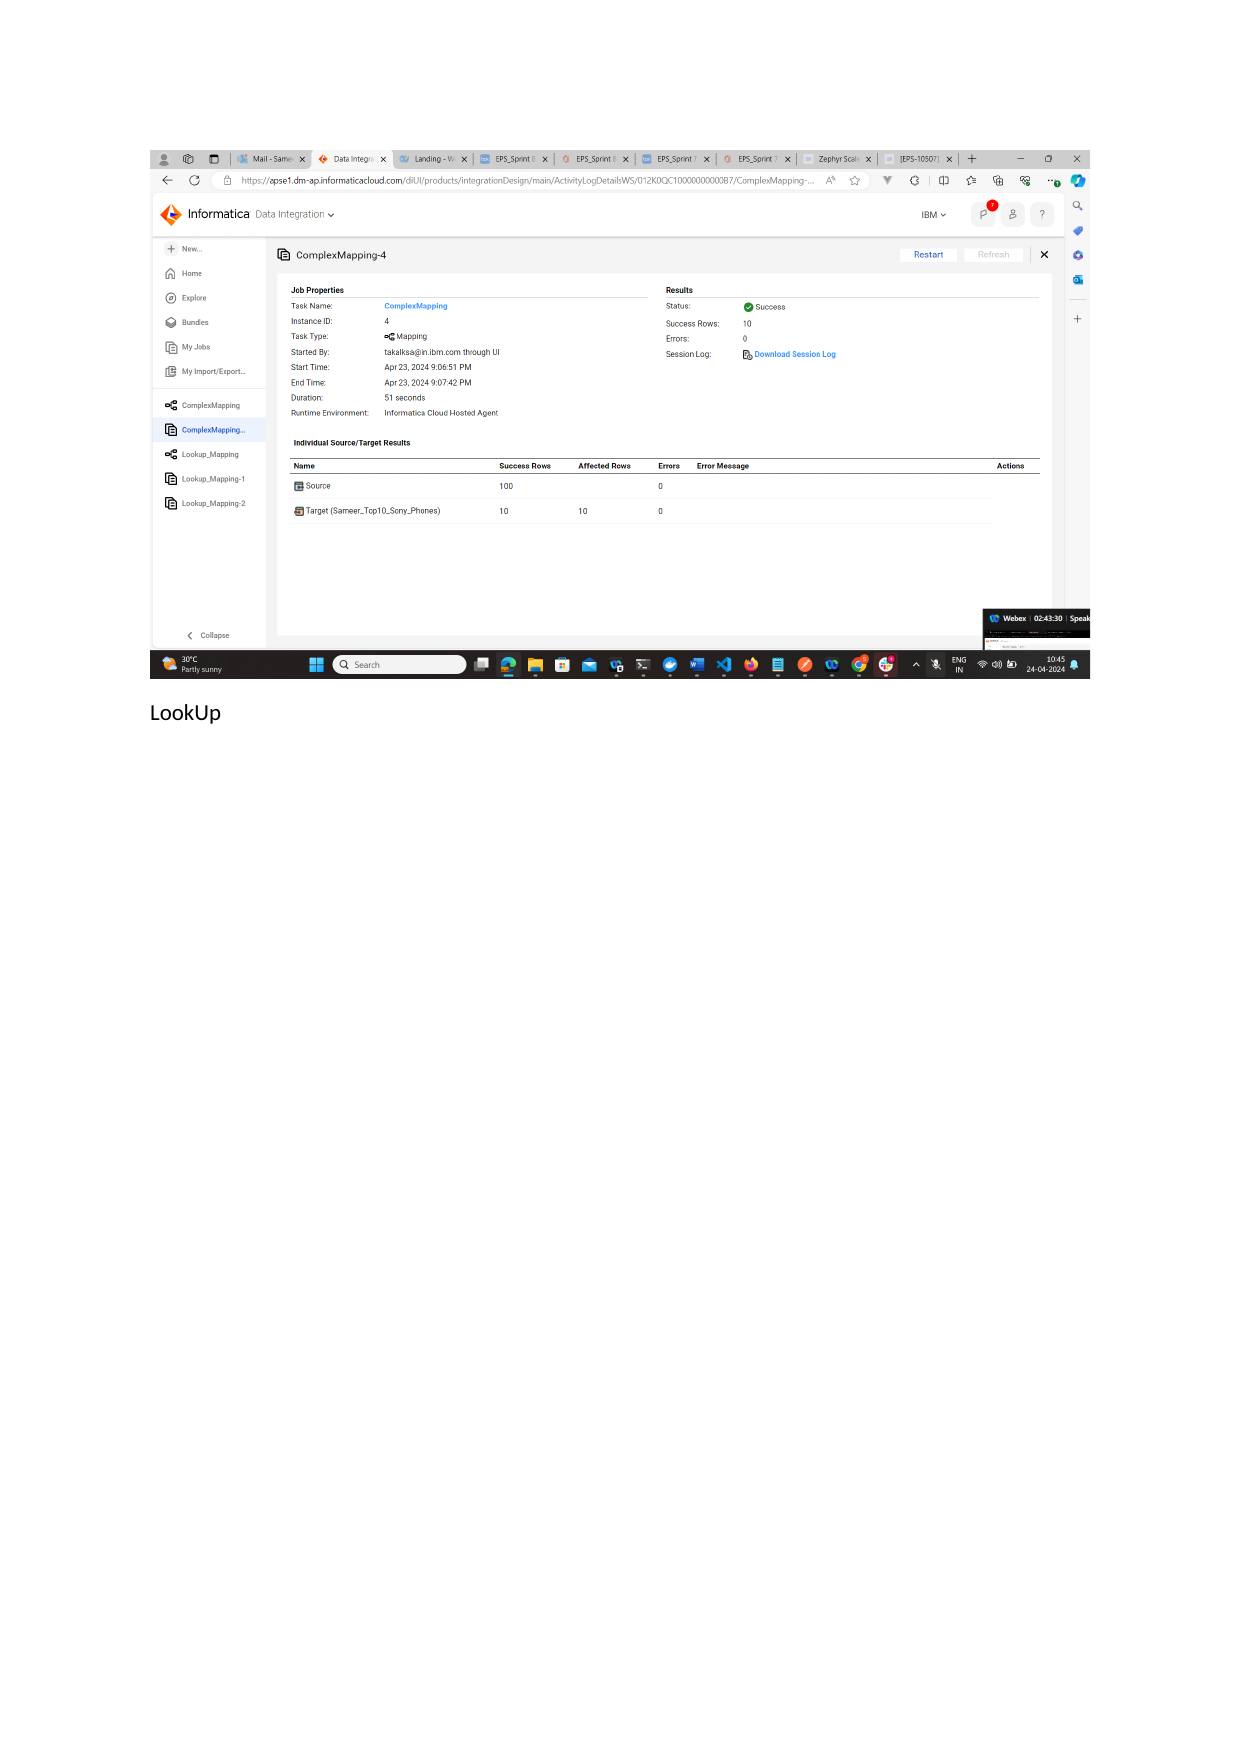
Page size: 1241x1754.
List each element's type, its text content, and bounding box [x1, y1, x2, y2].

picture [150, 150, 1091, 679]
text LookUp [150, 698, 1090, 726]
